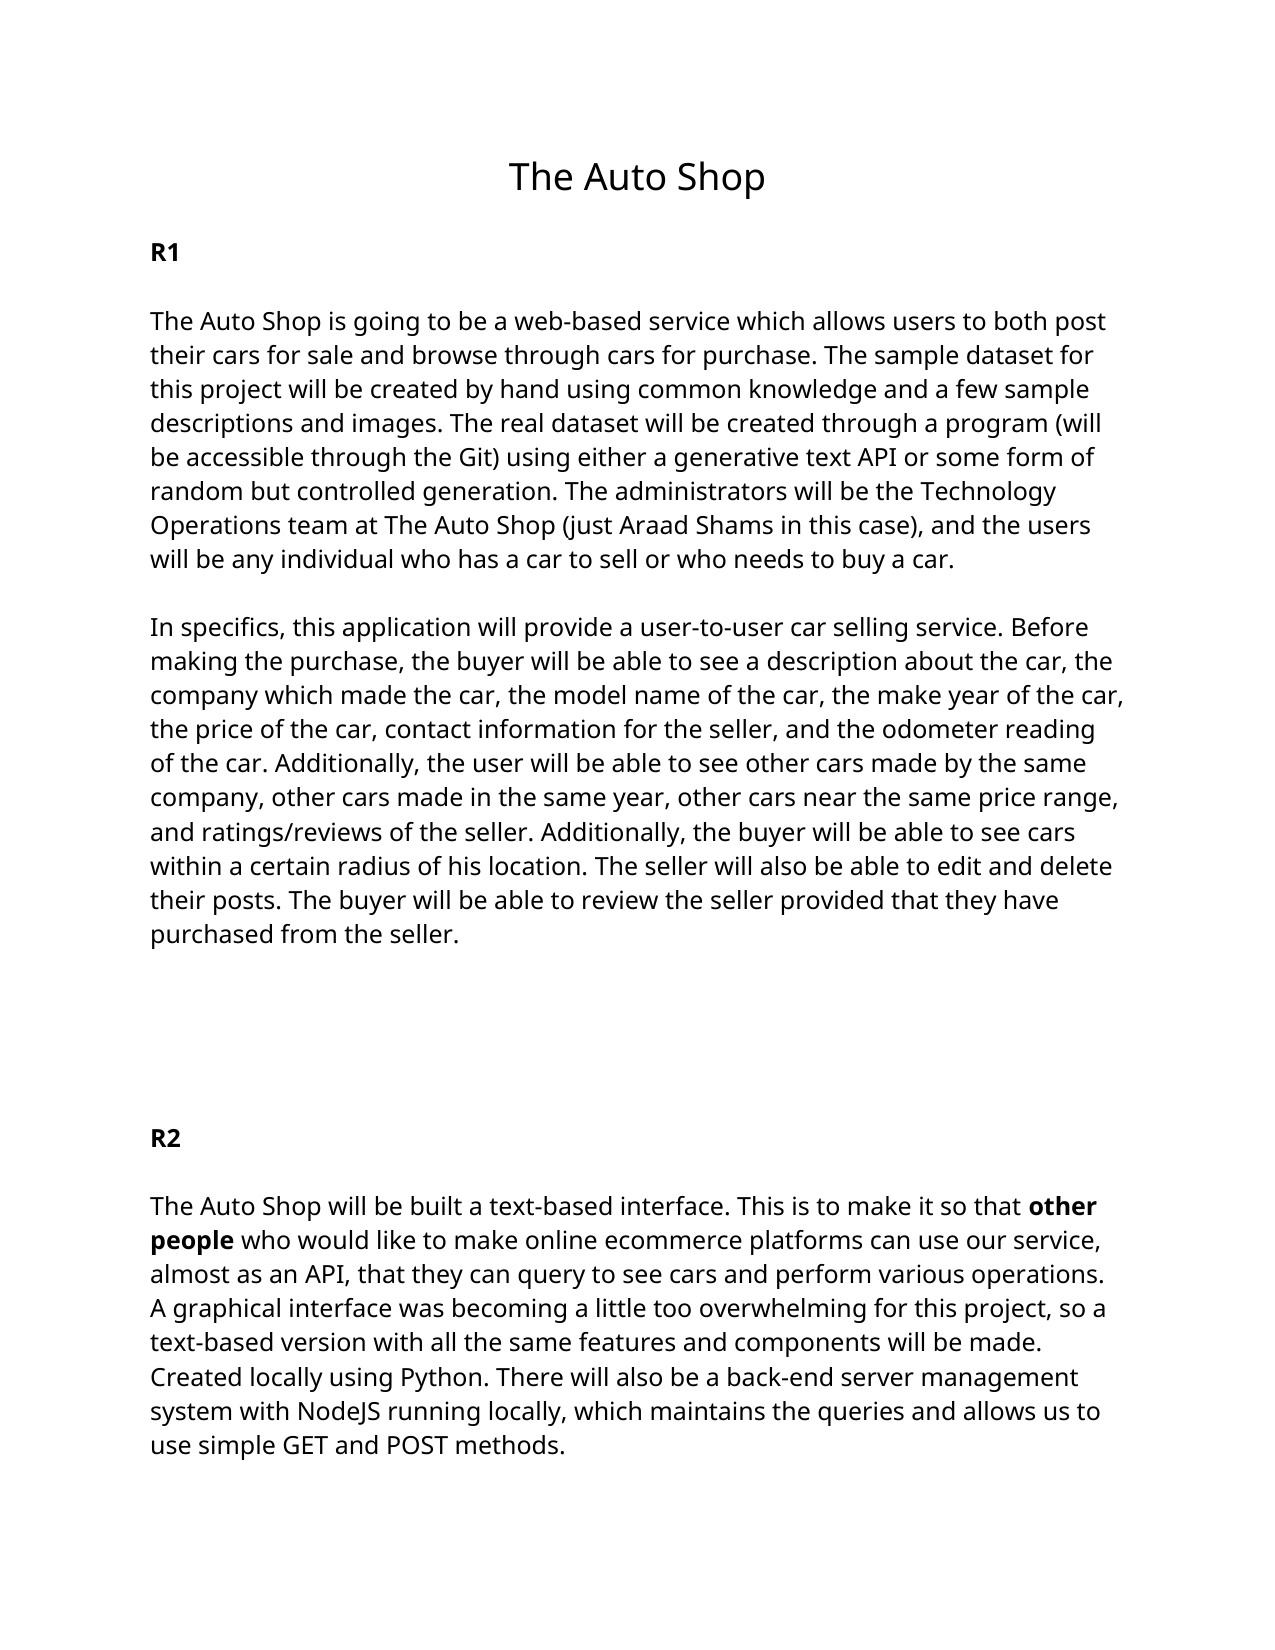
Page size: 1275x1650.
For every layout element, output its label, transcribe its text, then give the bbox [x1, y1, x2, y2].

text R1 [150, 235, 1125, 269]
text R2 [150, 1121, 1125, 1155]
text The Auto Shop [150, 150, 1125, 201]
text The Auto Shop will be built a text-based interface. This is to make it so that other people who would like to make online ecommerce platforms can use our service, almost as an API, that they can query to see cars and perform various operations. A graphical interface was becoming a little too overwhelming for this project, so a text-based version with all the same features and components will be made. Created locally using Python. There will also be a back-end server management system with NodeJS running locally, which maintains the queries and allows us to use simple GET and POST methods. [150, 1189, 1125, 1461]
text In specifics, this application will provide a user-to-user car selling service. Before making the purchase, the buyer will be able to see a description about the car, the company which made the car, the model name of the car, the make year of the car, the price of the car, contact information for the seller, and the odometer reading of the car. Additionally, the user will be able to see other cars made by the same company, other cars made in the same year, other cars near the same price range, and ratings/reviews of the seller. Additionally, the buyer will be able to see cars within a certain radius of his location. The seller will also be able to edit and delete their posts. The buyer will be able to review the seller provided that they have purchased from the seller. [150, 610, 1125, 950]
text The Auto Shop is going to be a web-based service which allows users to both post their cars for sale and browse through cars for purchase. The sample dataset for this project will be created by hand using common knowledge and a few sample descriptions and images. The real dataset will be created through a program (will be accessible through the Git) using either a generative text API or some form of random but controlled generation. The administrators will be the Technology Operations team at The Auto Shop (just Araad Shams in this case), and the users will be any individual who has a car to sell or who needs to buy a car. [150, 303, 1125, 576]
